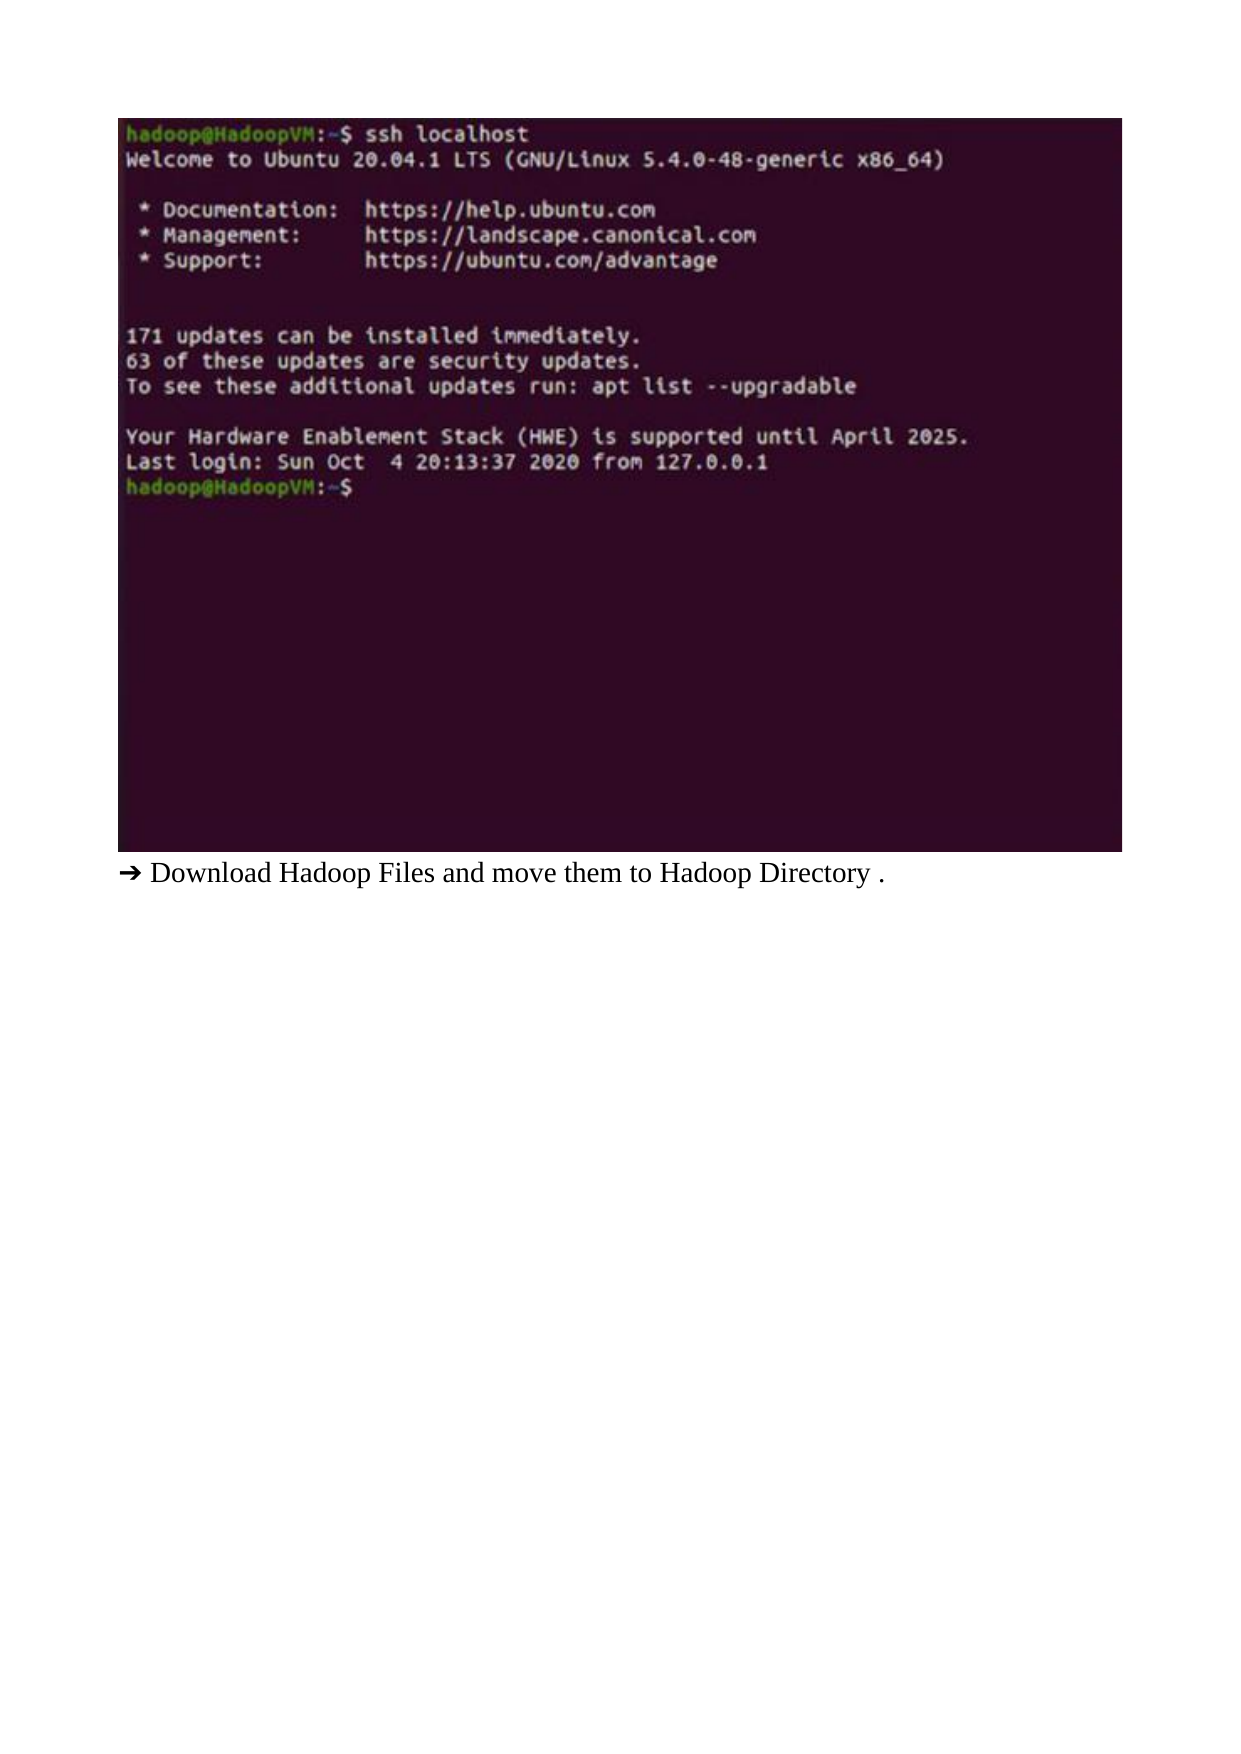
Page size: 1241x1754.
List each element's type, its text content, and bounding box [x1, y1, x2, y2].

picture [118, 118, 1123, 852]
text ➔ Download Hadoop Files and move them to Hadoop Directory . [118, 852, 1122, 891]
